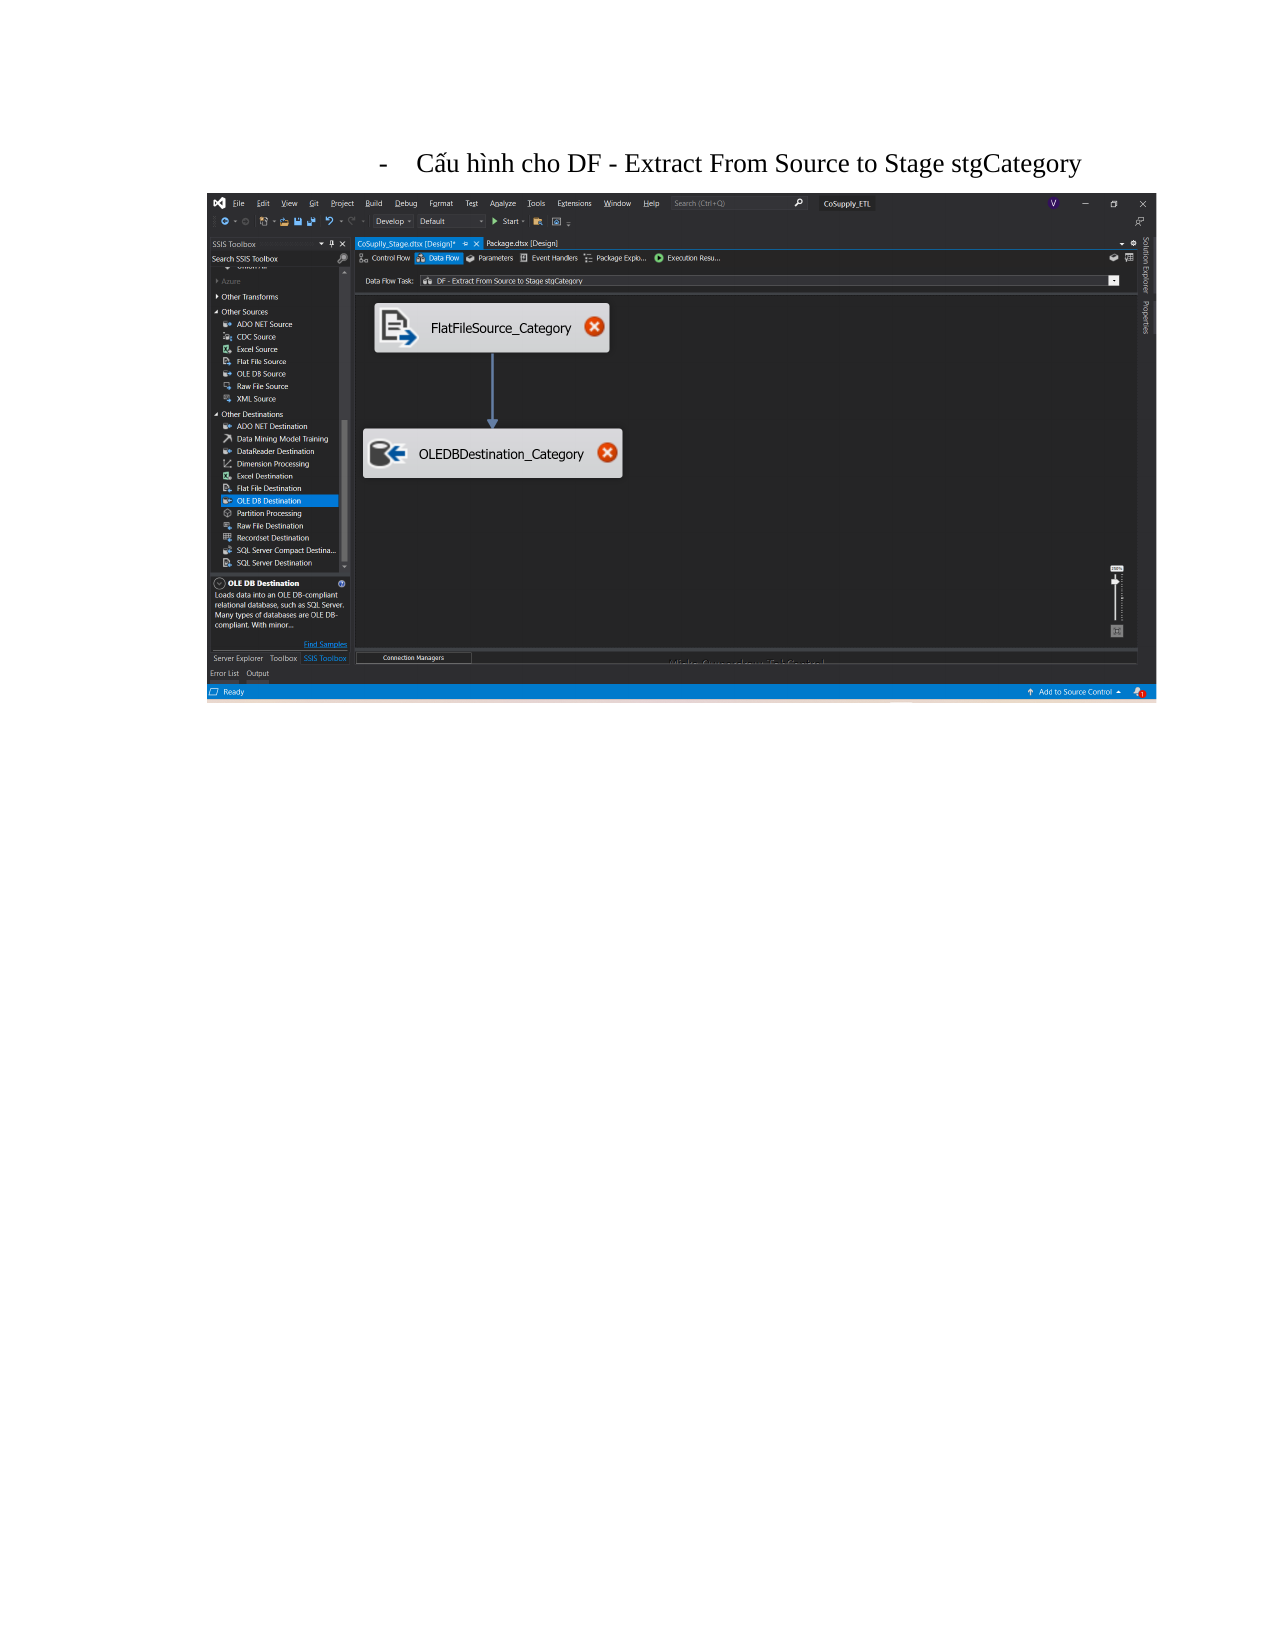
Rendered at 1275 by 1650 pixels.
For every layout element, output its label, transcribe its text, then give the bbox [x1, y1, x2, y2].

list Cấu hình cho DF - Extract From Source to Stage stgCategory [378, 147, 1156, 178]
picture [207, 193, 1157, 703]
